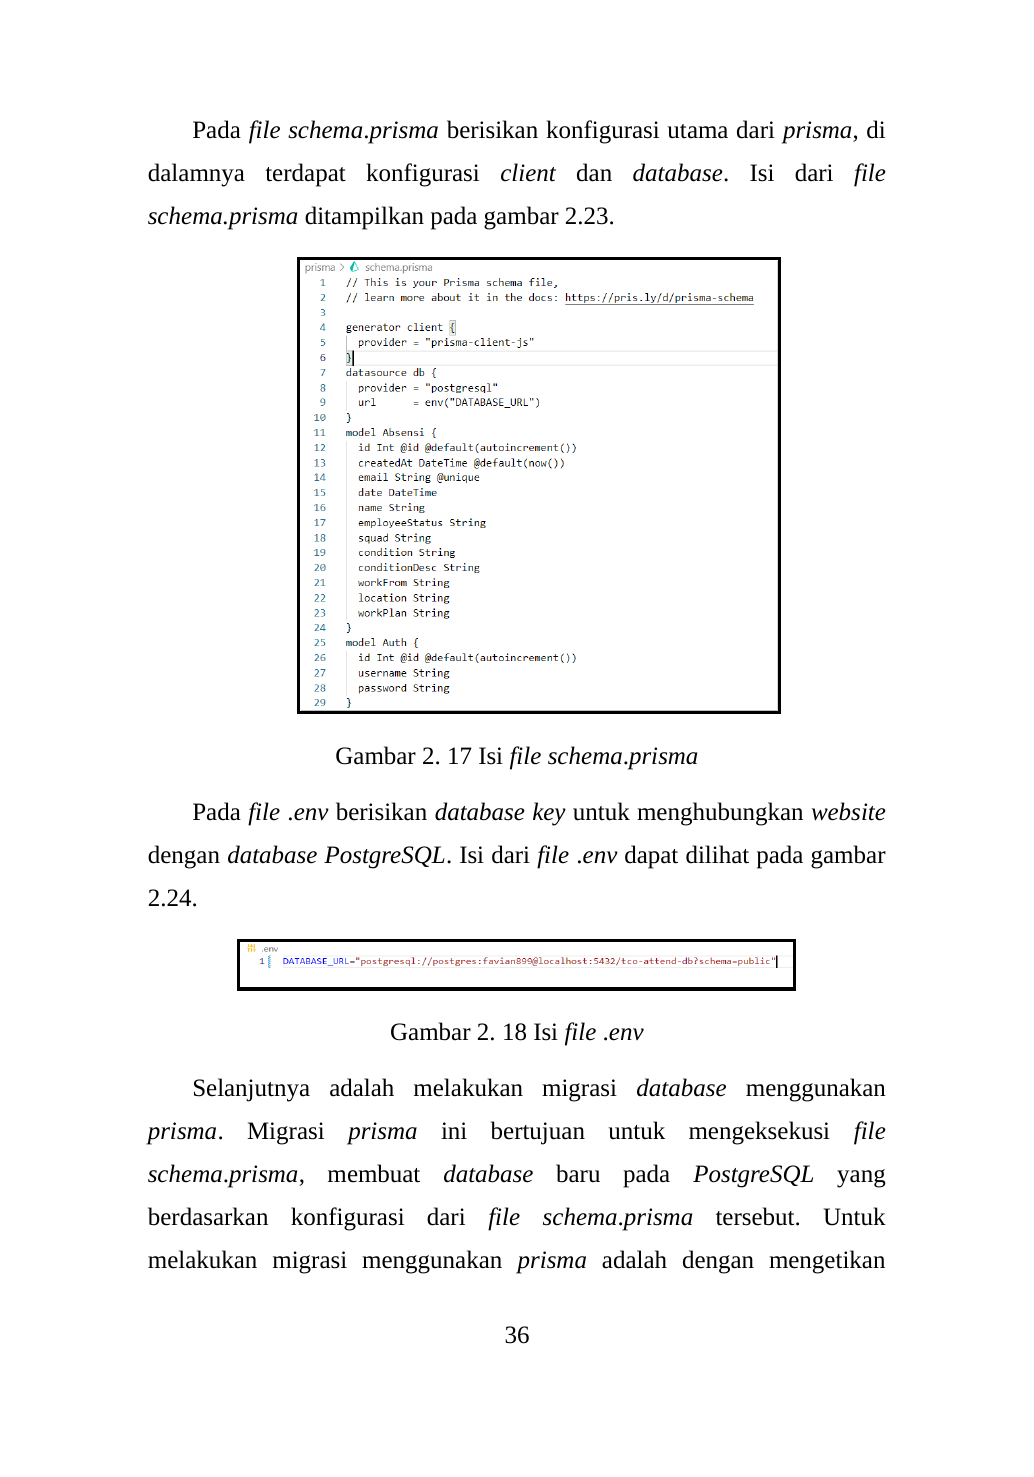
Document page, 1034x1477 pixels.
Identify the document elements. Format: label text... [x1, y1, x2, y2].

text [148, 1073, 886, 1274]
text Pada file schema.prisma berisikan konfigurasi utama dari prisma, di dalamnya terdapat konfigurasi client dan database. Isi dari file schema.prisma ditampilkan pada gambar 2.23. [148, 115, 886, 230]
text Pada file .env berisikan database key untuk menghubungkan website dengan database PostgreSQL. Isi dari file .env dapat dilihat pada gambar 2.24. [148, 797, 886, 912]
picture [300, 260, 778, 711]
picture [240, 942, 793, 987]
